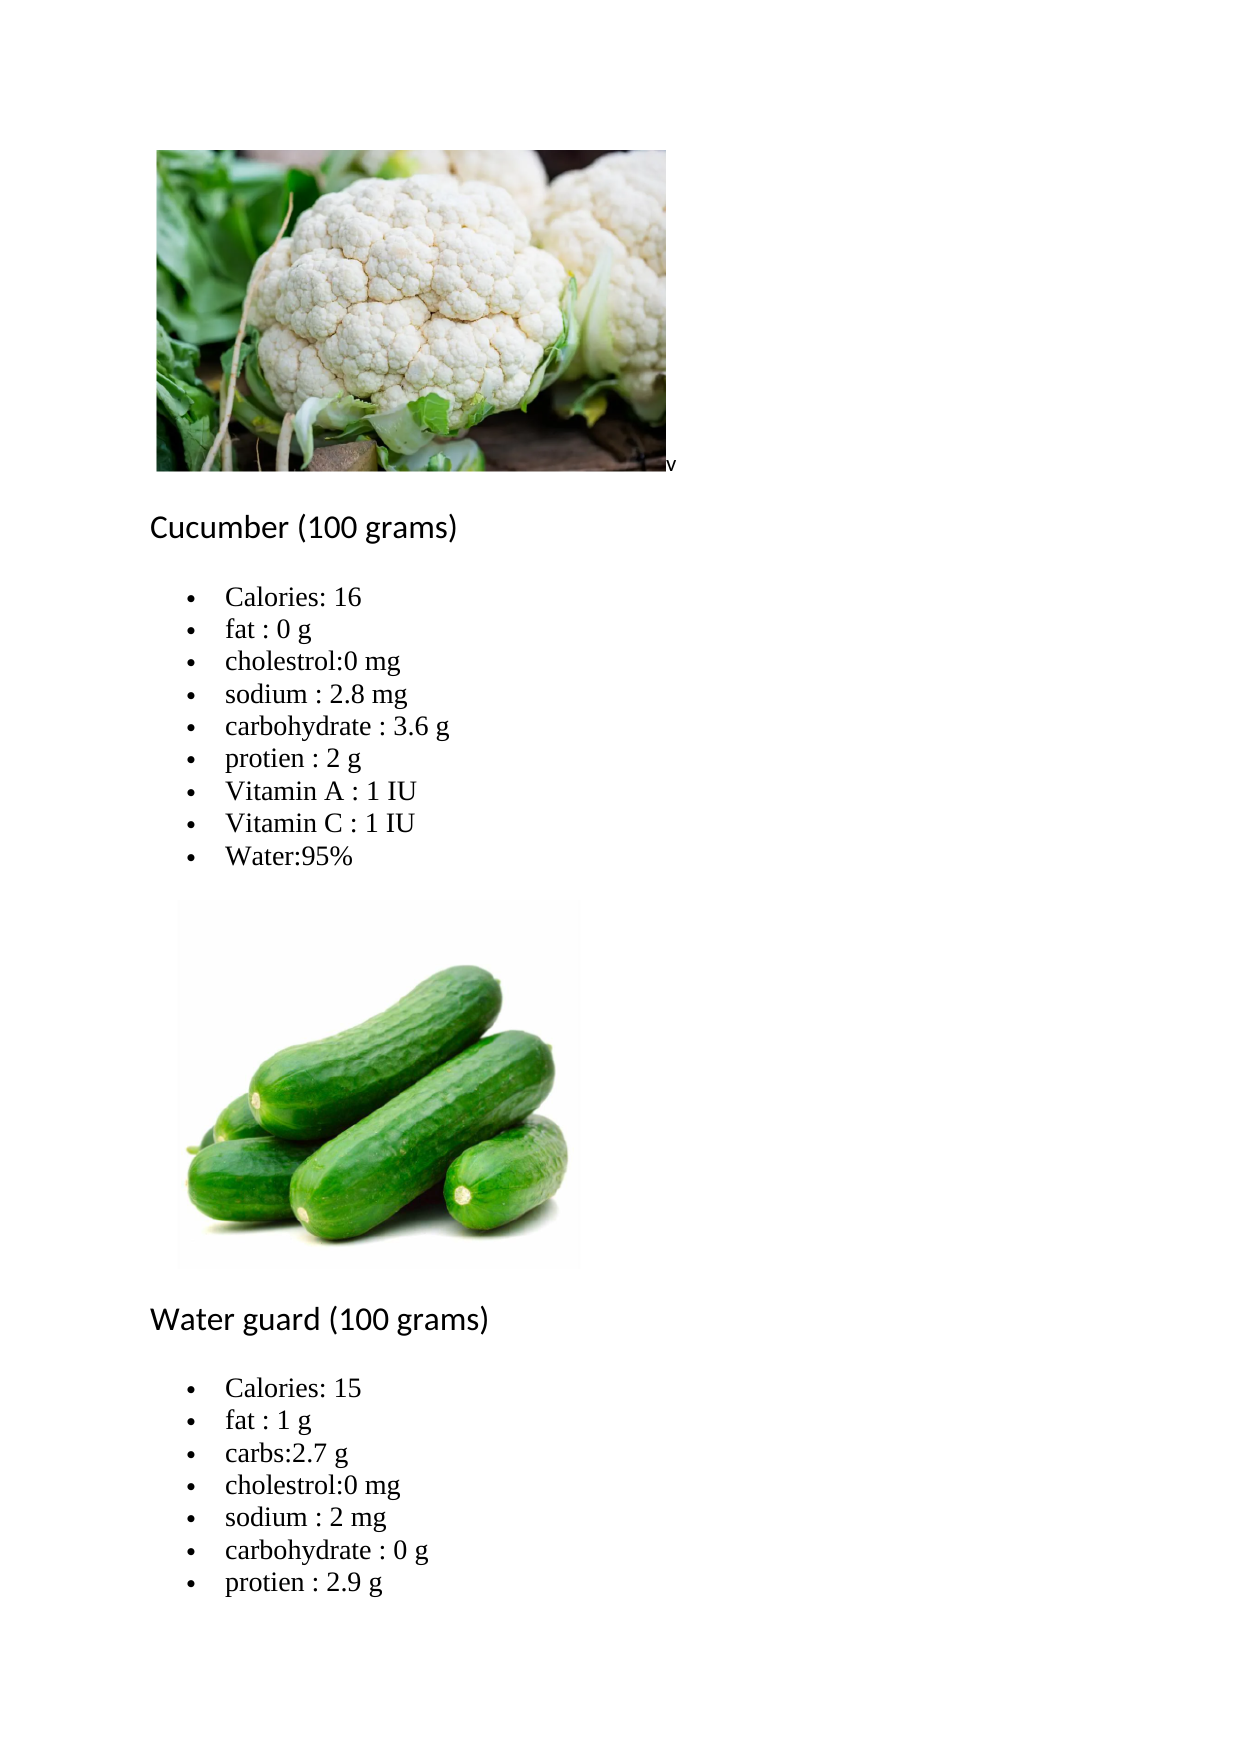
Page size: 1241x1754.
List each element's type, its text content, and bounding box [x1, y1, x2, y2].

list Vitamin A : 1 IU [187, 774, 1090, 806]
text Cucumber (100 grams) [150, 506, 1090, 547]
list fat : 1 g [187, 1403, 1090, 1436]
list Water:95% [187, 839, 1090, 871]
list protien : 2 g [187, 742, 1090, 774]
list Calories: 16 [187, 579, 1090, 612]
list cholestrol:0 mg [187, 1468, 1090, 1500]
list carbohydrate : 0 g [187, 1533, 1090, 1565]
picture [150, 900, 603, 1269]
list Calories: 15 [187, 1371, 1090, 1403]
list carbs:2.7 g [187, 1436, 1090, 1468]
text Water guard (100 grams) [150, 1298, 1090, 1338]
list protien : 2.9 g [187, 1565, 1090, 1598]
picture [155, 150, 666, 472]
list sodium : 2 mg [187, 1500, 1090, 1533]
list Vitamin C : 1 IU [187, 806, 1090, 839]
list fat : 0 g [187, 612, 1090, 644]
list sodium : 2.8 mg [187, 677, 1090, 709]
list cholestrol:0 mg [187, 644, 1090, 677]
list carbohydrate : 3.6 g [187, 709, 1090, 742]
